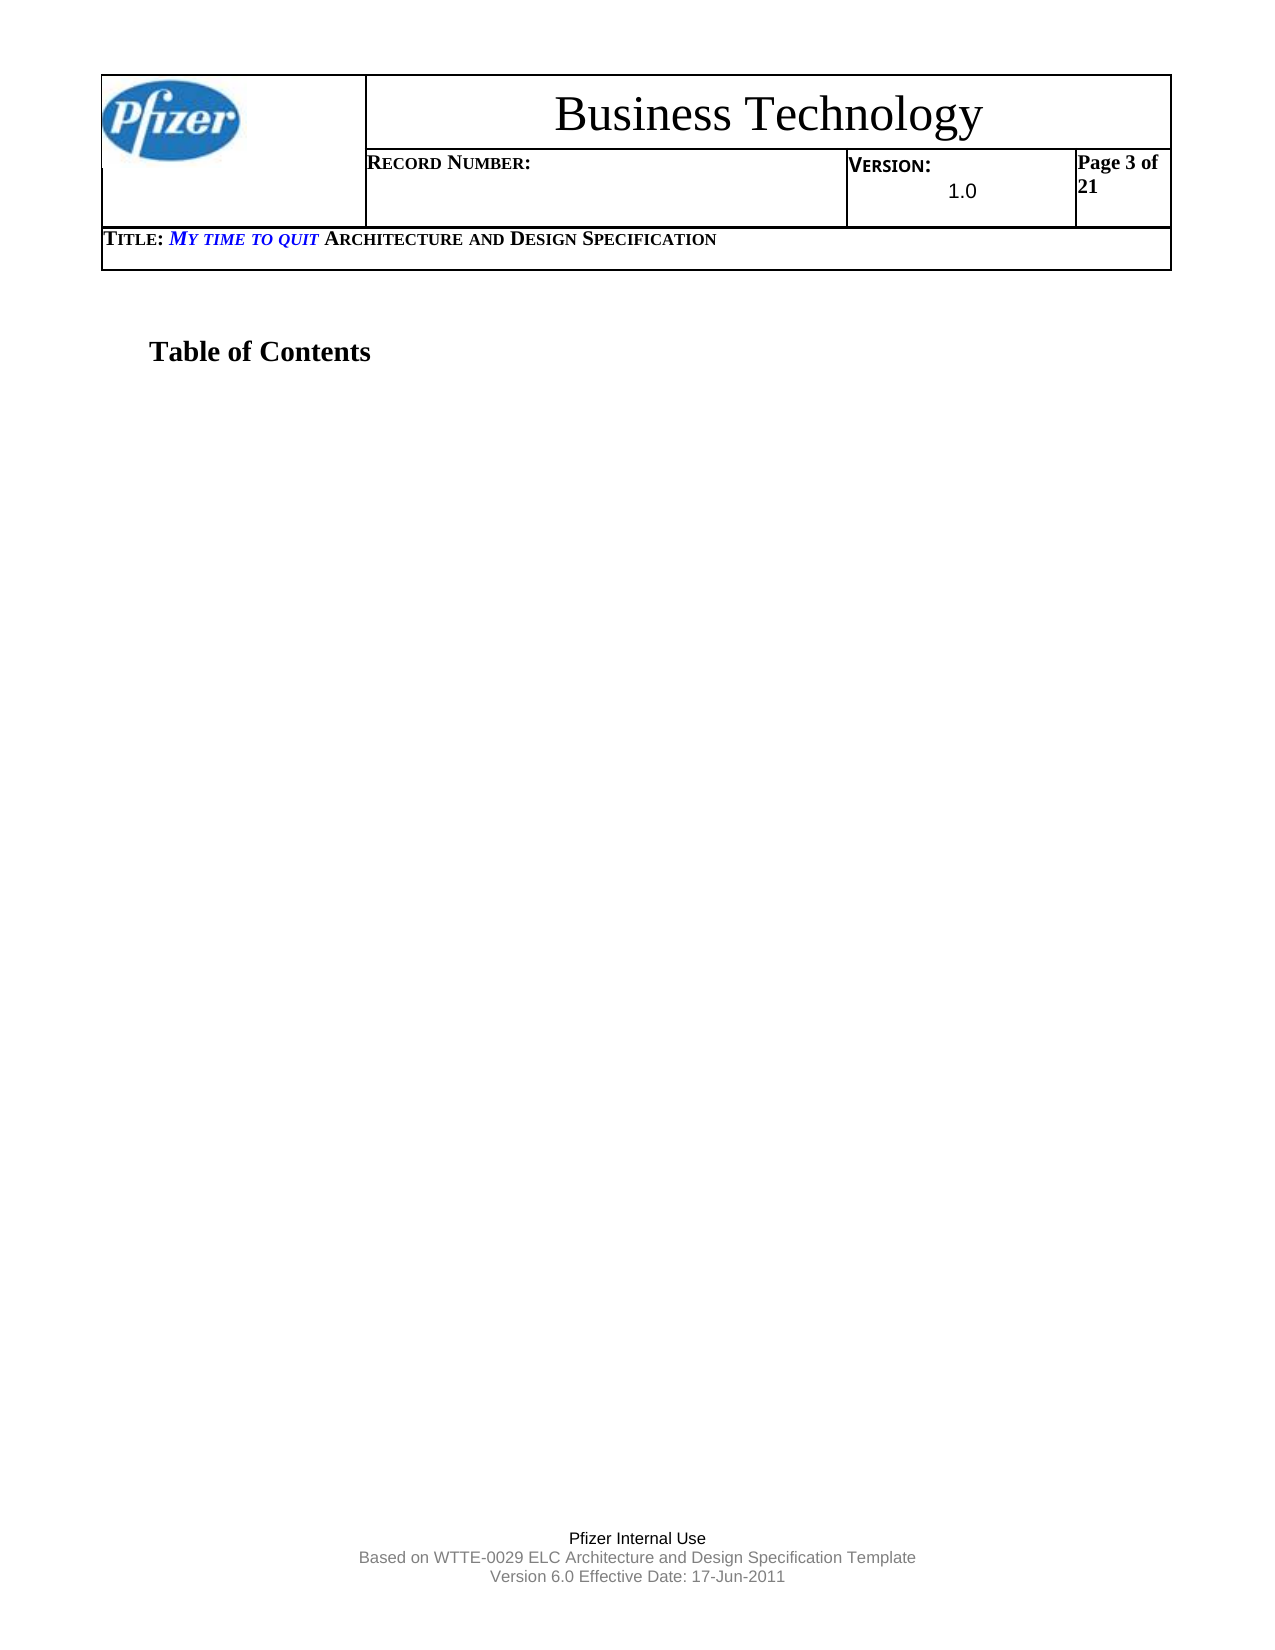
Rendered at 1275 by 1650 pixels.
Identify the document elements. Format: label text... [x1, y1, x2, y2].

text Table of Contents [149, 334, 1126, 367]
picture [102, 76, 247, 168]
